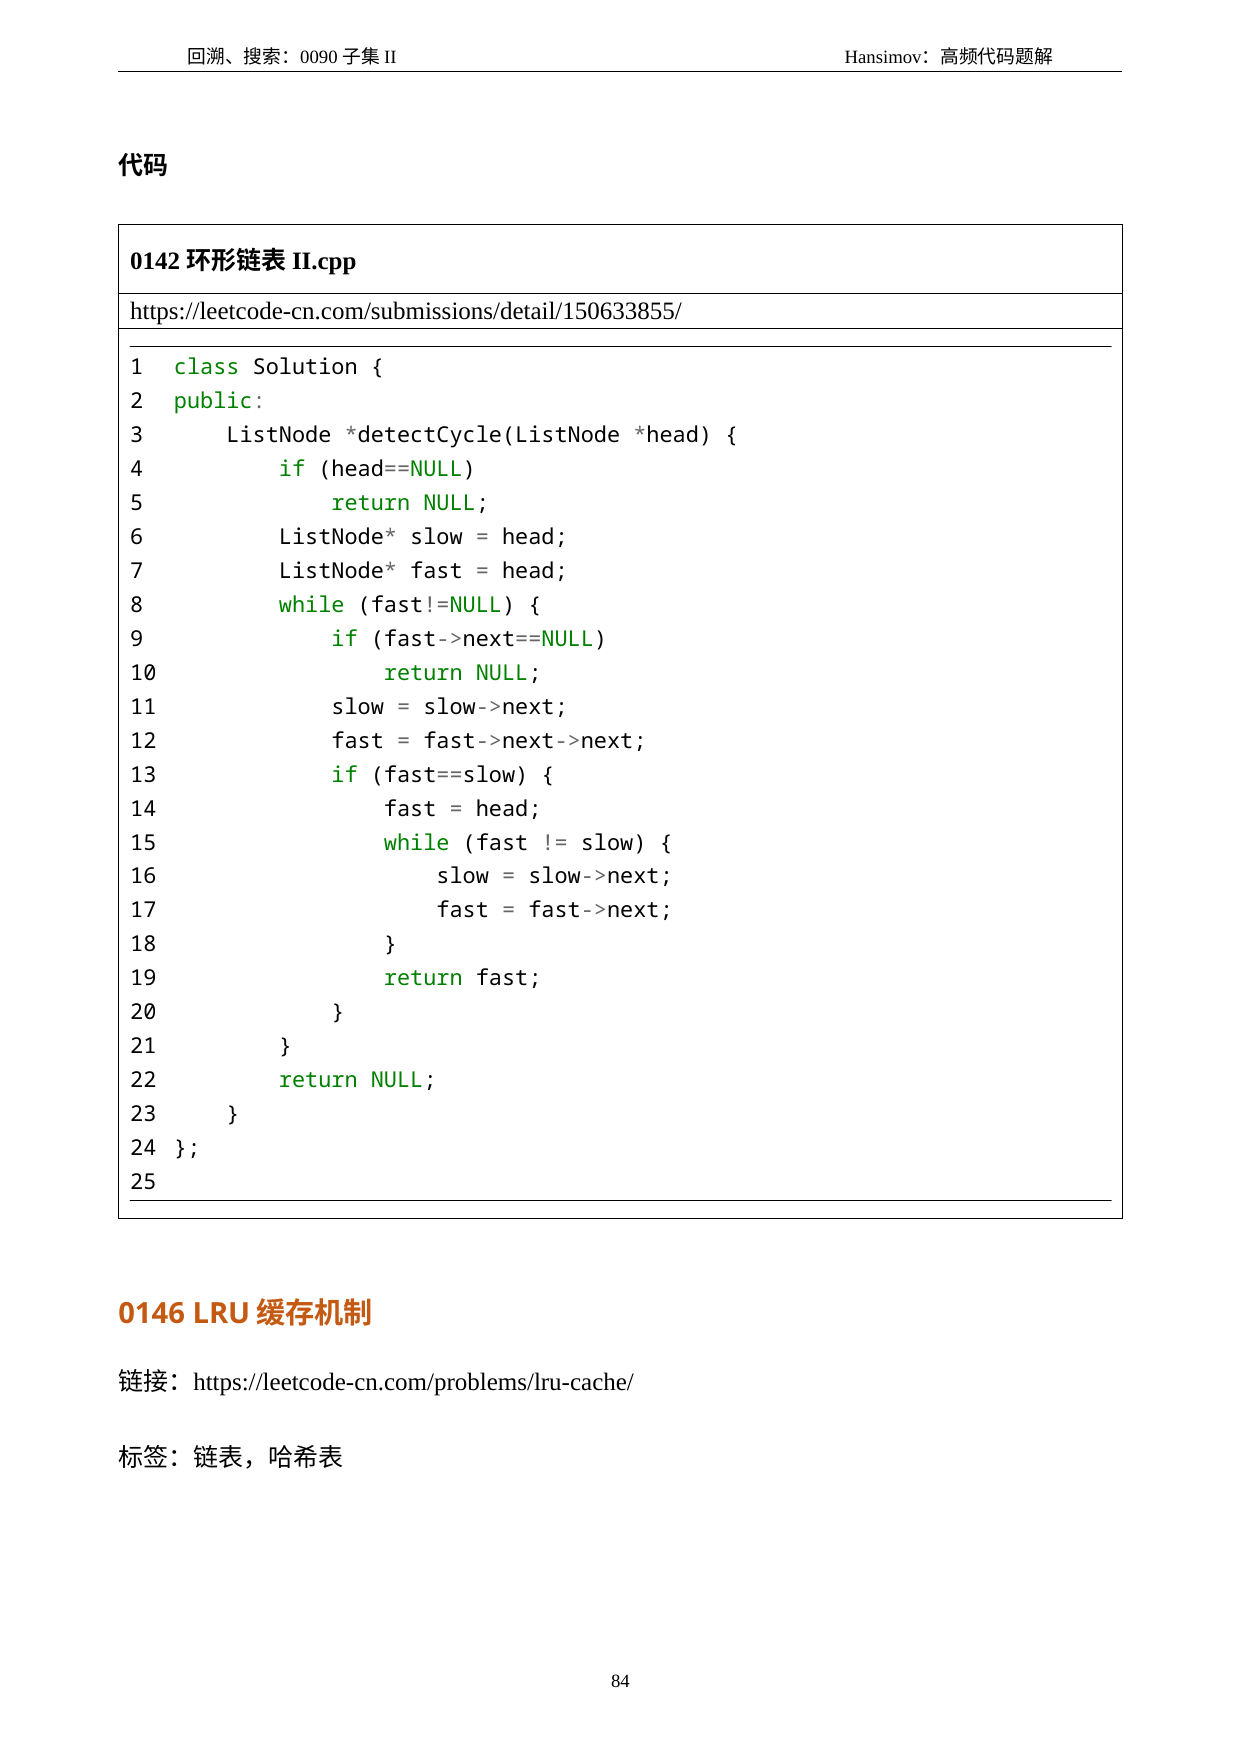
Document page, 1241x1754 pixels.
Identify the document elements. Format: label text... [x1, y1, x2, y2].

subtitle 0146 LRU缓存机制 [118, 1277, 1097, 1345]
text 链接：https://leetcode-cn.com/problems/lru-cache/ [118, 1345, 1122, 1413]
table_header 0142 环形链表 II.cpp [119, 225, 1122, 293]
table_cell class Solution { public: ListNode *detectCycle(ListNode *head) { if (head==NULL) return NULL; ListNode* slow = head; ListNode* fast = head; while (fast!=NULL) { if (fast->next==NULL) return NULL; slow = slow->next; fast = fast->next->next; if (fast==slow) { fast = head; while (fast != slow) { slow = slow->next; fast = fast->next; } return fast; } } return NULL; } }; [119, 329, 1122, 1218]
table_cell https://leetcode-cn.com/submissions/detail/150633855/ [119, 294, 1122, 328]
subtitle 代码 [118, 130, 1097, 198]
text 标签：链表，哈希表 [118, 1422, 1122, 1490]
